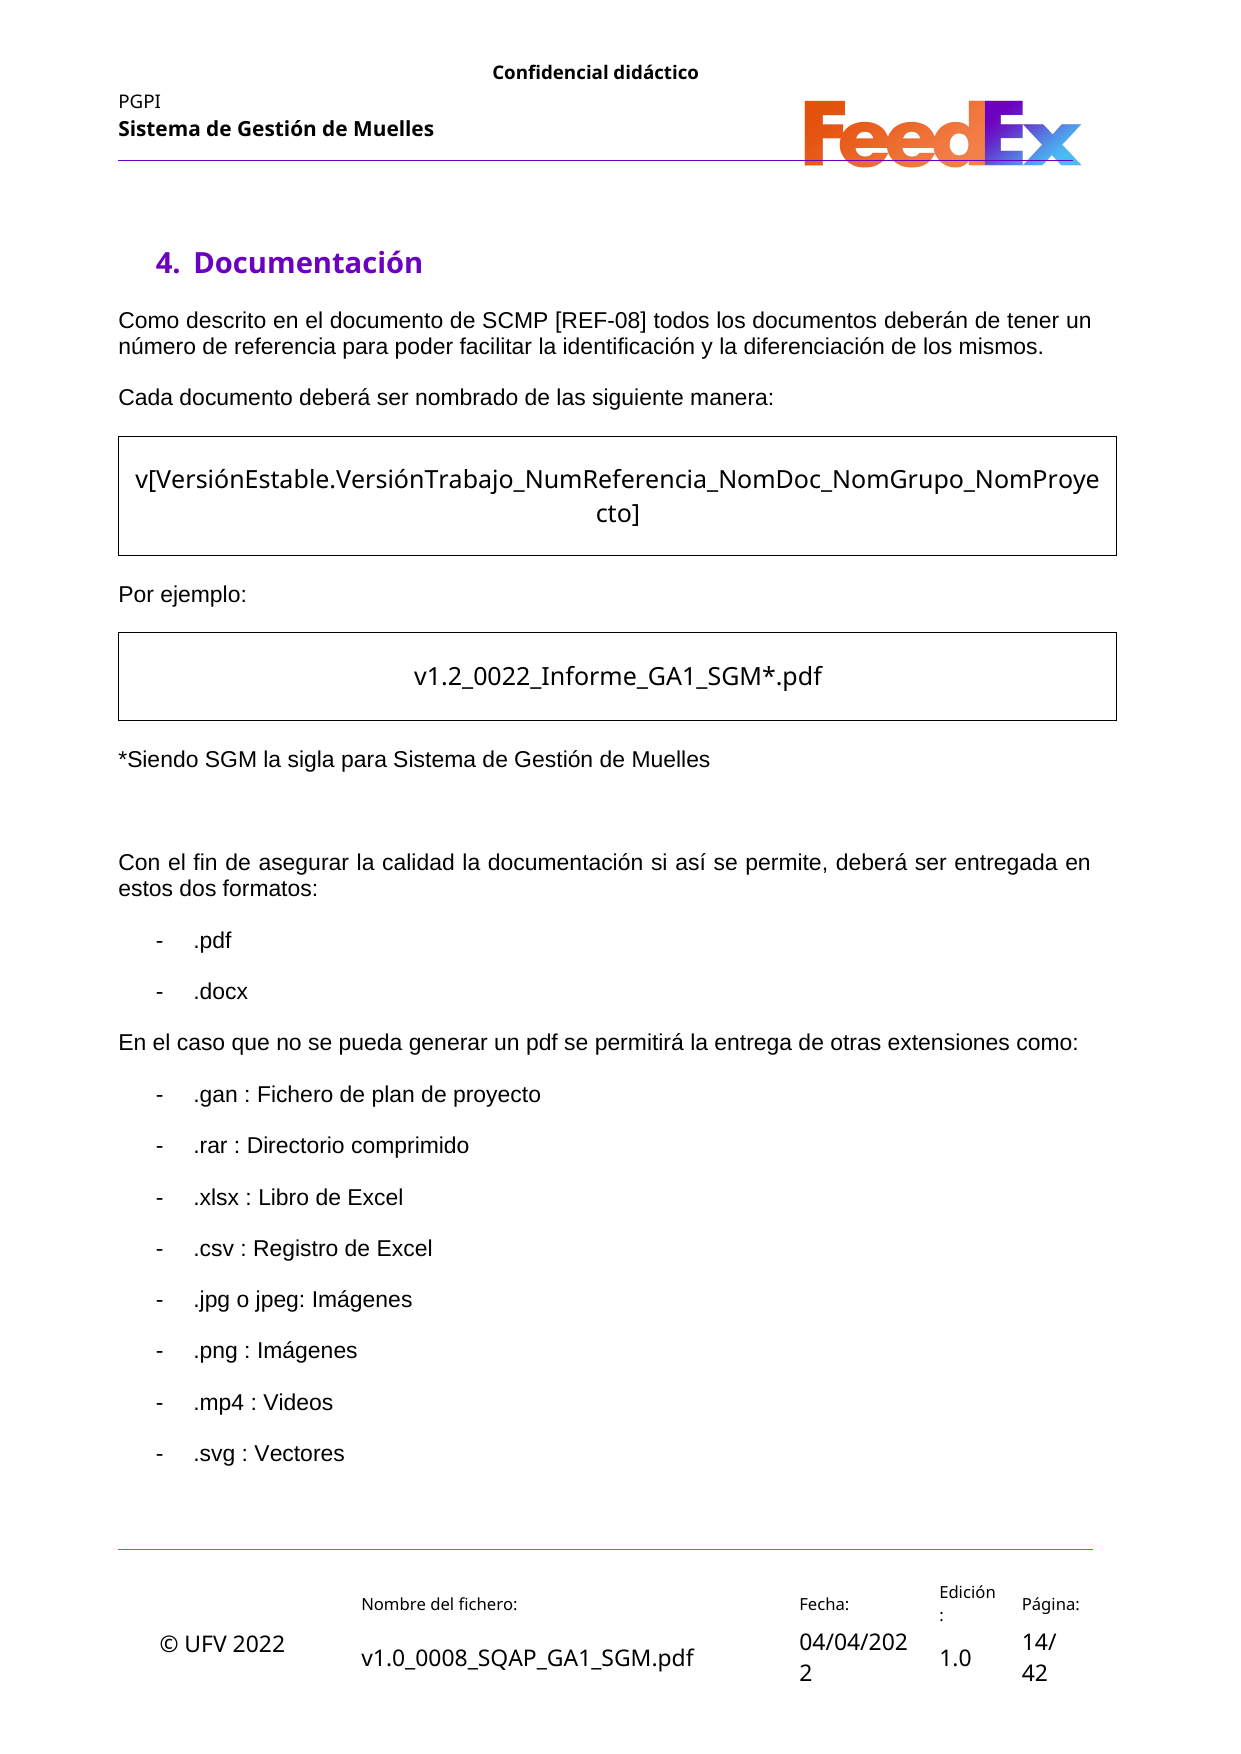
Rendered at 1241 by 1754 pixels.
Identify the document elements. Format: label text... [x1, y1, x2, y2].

list .gan : Fichero de plan de proyecto [156, 1081, 1092, 1107]
list .mp4 : Videos [156, 1389, 1092, 1415]
list .png : Imágenes [156, 1337, 1092, 1364]
list .docx [156, 978, 1092, 1004]
list .svg : Vectores [156, 1440, 1092, 1467]
table_header v1.2_0022_Informe_GA1_SGM*.pdf [119, 633, 1116, 720]
list .xlsx : Libro de Excel [156, 1183, 1092, 1210]
list .rar : Directorio comprimido [156, 1132, 1092, 1158]
text *Siendo SGM la sigla para Sistema de Gestión de Muelles [118, 746, 1092, 773]
list .pdf [156, 927, 1092, 953]
text Cada documento deberá ser nombrado de las siguiente manera: [118, 384, 1092, 411]
subtitle Documentación [156, 242, 1092, 282]
list .csv : Registro de Excel [156, 1235, 1092, 1261]
list .jpg o jpeg: Imágenes [156, 1286, 1092, 1312]
text Con el fin de asegurar la calidad la documentación si así se permite, deberá ser entregada en estos dos formatos: [118, 849, 1092, 902]
text Por ejemplo: [118, 581, 1092, 607]
text En el caso que no se pueda generar un pdf se permitirá la entrega de otras extensiones como: [118, 1029, 1092, 1056]
picture [801, 88, 1084, 173]
table_header v[VersiónEstable.VersiónTrabajo_NumReferencia_NomDoc_NomGrupo_NomProyecto] [119, 437, 1116, 555]
text Como descrito en el documento de SCMP [REF-08] todos los documentos deberán de tener un número de referencia para poder facilitar la identificación y la diferenciación de los mismos. [118, 307, 1092, 359]
